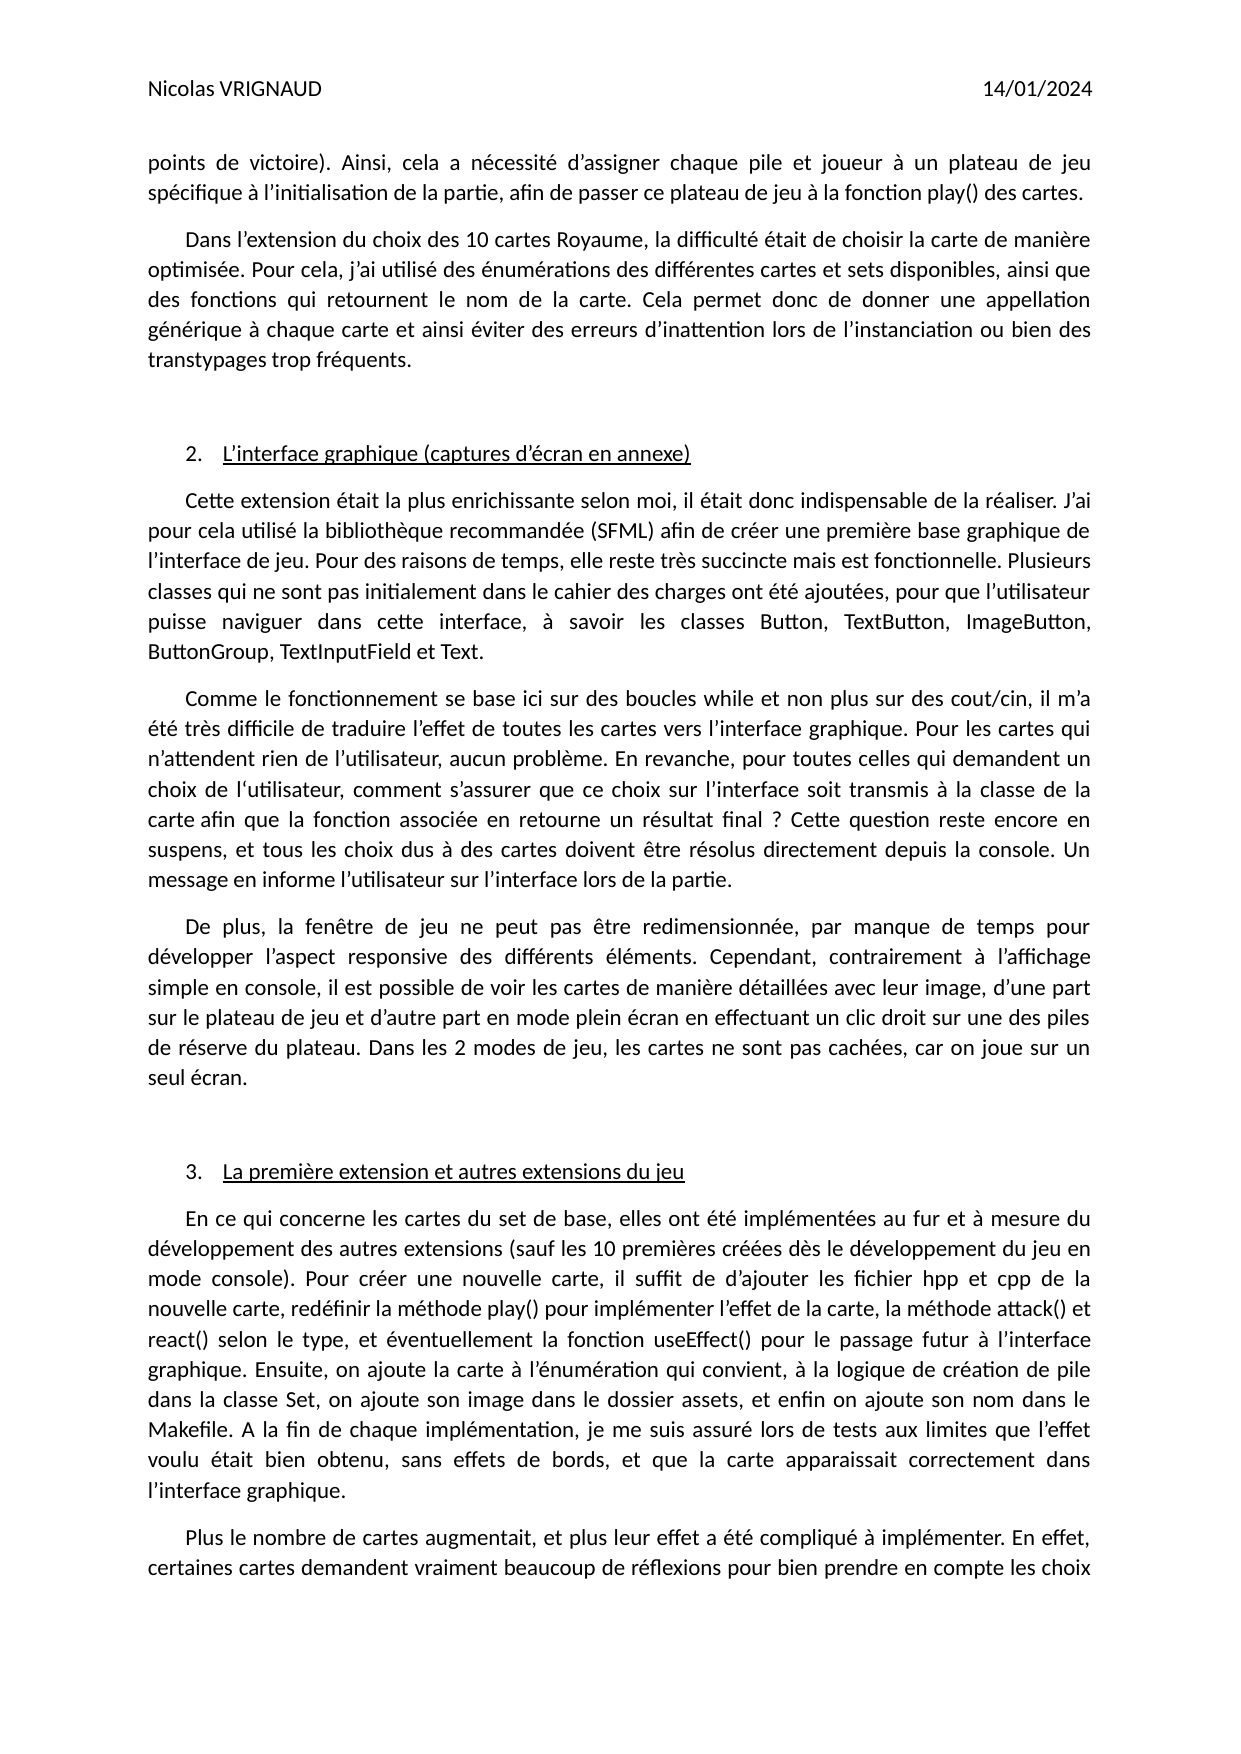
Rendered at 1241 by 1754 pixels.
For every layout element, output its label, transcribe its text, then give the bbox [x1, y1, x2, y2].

text Cette extension était la plus enrichissante selon moi, il était donc indispensable de la réaliser. J’ai pour cela utilisé la bibliothèque recommandée (SFML) afin de créer une première base graphique de l’interface de jeu. Pour des raisons de temps, elle reste très succincte mais est fonctionnelle. Plusieurs classes qui ne sont pas initialement dans le cahier des charges ont été ajoutées, pour que l’utilisateur puisse naviguer dans cette interface, à savoir les classes Button, TextButton, ImageButton, ButtonGroup, TextInputField et Text. [148, 486, 1093, 665]
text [148, 1523, 1093, 1581]
text Comme le fonctionnement se base ici sur des boucles while et non plus sur des cout/cin, il m’a été très difficile de traduire l’effet de toutes les cartes vers l’interface graphique. Pour les cartes qui n’attendent rien de l’utilisateur, aucun problème. En revanche, pour toutes celles qui demandent un choix de l‘utilisateur, comment s’assurer que ce choix sur l’interface soit transmis à la classe de la carte afin que la fonction associée en retourne un résultat final ? Cette question reste encore en suspens, et tous les choix dus à des cartes doivent être résolus directement depuis la console. Un message en informe l’utilisateur sur l’interface lors de la partie. [148, 684, 1093, 893]
text En ce qui concerne les cartes du set de base, elles ont été implémentées au fur et à mesure du développement des autres extensions (sauf les 10 premières créées dès le développement du jeu en mode console). Pour créer une nouvelle carte, il suffit de d’ajouter les fichier hpp et cpp de la nouvelle carte, redéfinir la méthode play() pour implémenter l’effet de la carte, la méthode attack() et react() selon le type, et éventuellement la fonction useEffect() pour le passage futur à l’interface graphique. Ensuite, on ajoute la carte à l’énumération qui convient, à la logique de création de pile dans la classe Set, on ajoute son image dans le dossier assets, et enfin on ajoute son nom dans le Makefile. A la fin de chaque implémentation, je me suis assuré lors de tests aux limites que l’effet voulu était bien obtenu, sans effets de bords, et que la carte apparaissait correctement dans l’interface graphique. [148, 1204, 1093, 1504]
list La première extension et autres extensions du jeu [185, 1157, 1093, 1185]
text De plus, la fenêtre de jeu ne peut pas être redimensionnée, par manque de temps pour développer l’aspect responsive des différents éléments. Cependant, contrairement à l’affichage simple en console, il est possible de voir les cartes de manière détaillées avec leur image, d’une part sur le plateau de jeu et d’autre part en mode plein écran en effectuant un clic droit sur une des piles de réserve du plateau. Dans les 2 modes de jeu, les cartes ne sont pas cachées, car on joue sur un seul écran. [148, 912, 1093, 1091]
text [148, 148, 1093, 206]
text Dans l’extension du choix des 10 cartes Royaume, la difficulté était de choisir la carte de manière optimisée. Pour cela, j’ai utilisé des énumérations des différentes cartes et sets disponibles, ainsi que des fonctions qui retournent le nom de la carte. Cela permet donc de donner une appellation générique à chaque carte et ainsi éviter des erreurs d’inattention lors de l’instanciation ou bien des transtypages trop fréquents. [148, 225, 1093, 373]
list L’interface graphique (captures d’écran en annexe) [185, 439, 1093, 467]
